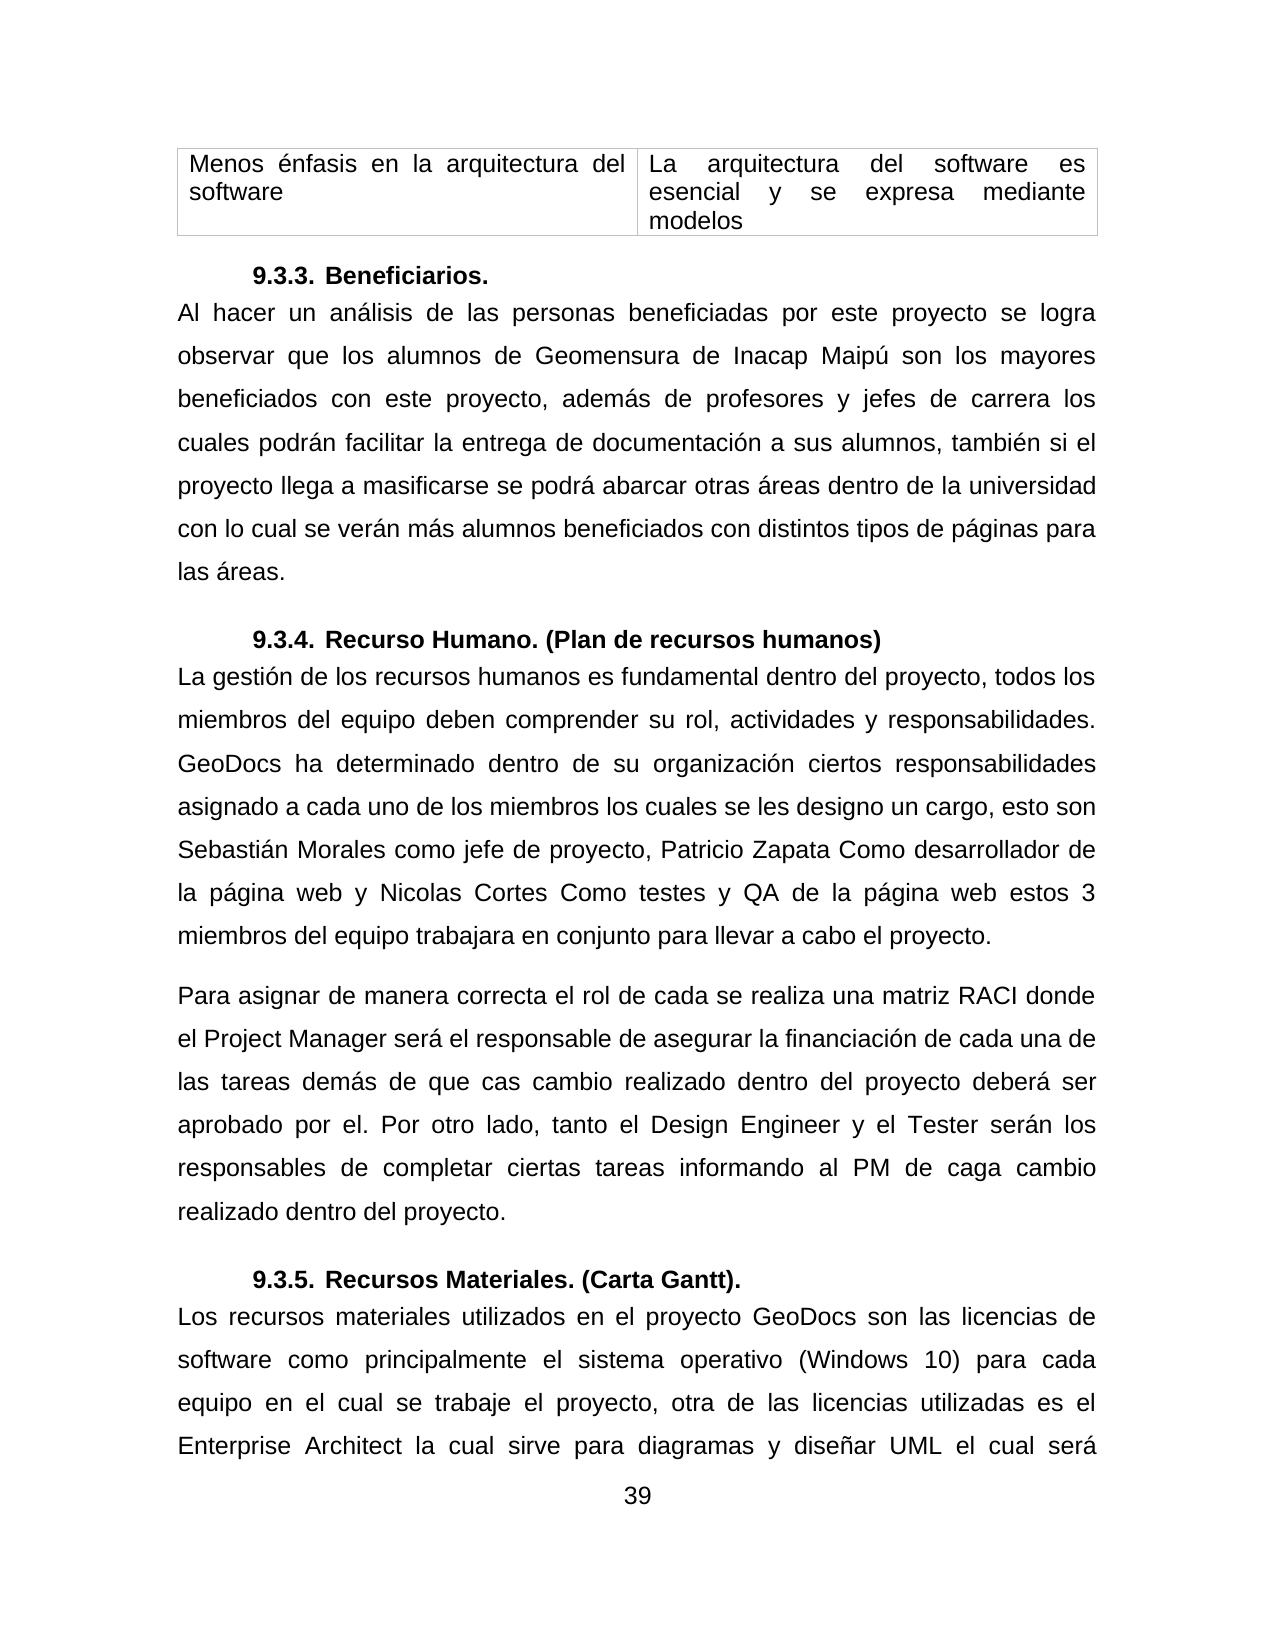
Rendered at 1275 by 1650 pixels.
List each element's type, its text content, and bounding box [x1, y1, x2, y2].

subtitle Recursos Materiales. (Carta Gantt). [252, 1265, 1098, 1293]
subtitle Beneficiarios. [252, 261, 1098, 290]
text La gestión de los recursos humanos es fundamental dentro del proyecto, todos los miembros del equipo deben comprender su rol, actividades y responsabilidades. GeoDocs ha determinado dentro de su organización ciertos responsabilidades asignado a cada uno de los miembros los cuales se les designo un cargo, esto son Sebastián Morales como jefe de proyecto, Patricio Zapata Como desarrollador de la página web y Nicolas Cortes Como testes y QA de la página web estos 3 miembros del equipo trabajara en conjunto para llevar a cabo el proyecto. [177, 662, 1098, 950]
subtitle Recurso Humano. (Plan de recursos humanos) [252, 625, 1098, 654]
table_cell La arquitectura del software es esencial y se expresa mediante modelos [638, 149, 1097, 235]
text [177, 1302, 1098, 1460]
text Al hacer un análisis de las personas beneficiadas por este proyecto se logra observar que los alumnos de Geomensura de Inacap Maipú son los mayores beneficiados con este proyecto, además de profesores y jefes de carrera los cuales podrán facilitar la entrega de documentación a sus alumnos, también si el proyecto llega a masificarse se podrá abarcar otras áreas dentro de la universidad con lo cual se verán más alumnos beneficiados con distintos tipos de páginas para las áreas. [177, 298, 1098, 586]
table_cell Menos énfasis en la arquitectura del software [178, 149, 637, 235]
text Para asignar de manera correcta el rol de cada se realiza una matriz RACI donde el Project Manager será el responsable de asegurar la financiación de cada una de las tareas demás de que cas cambio realizado dentro del proyecto deberá ser aprobado por el. Por otro lado, tanto el Design Engineer y el Tester serán los responsables de completar ciertas tareas informando al PM de caga cambio realizado dentro del proyecto. [177, 981, 1098, 1225]
